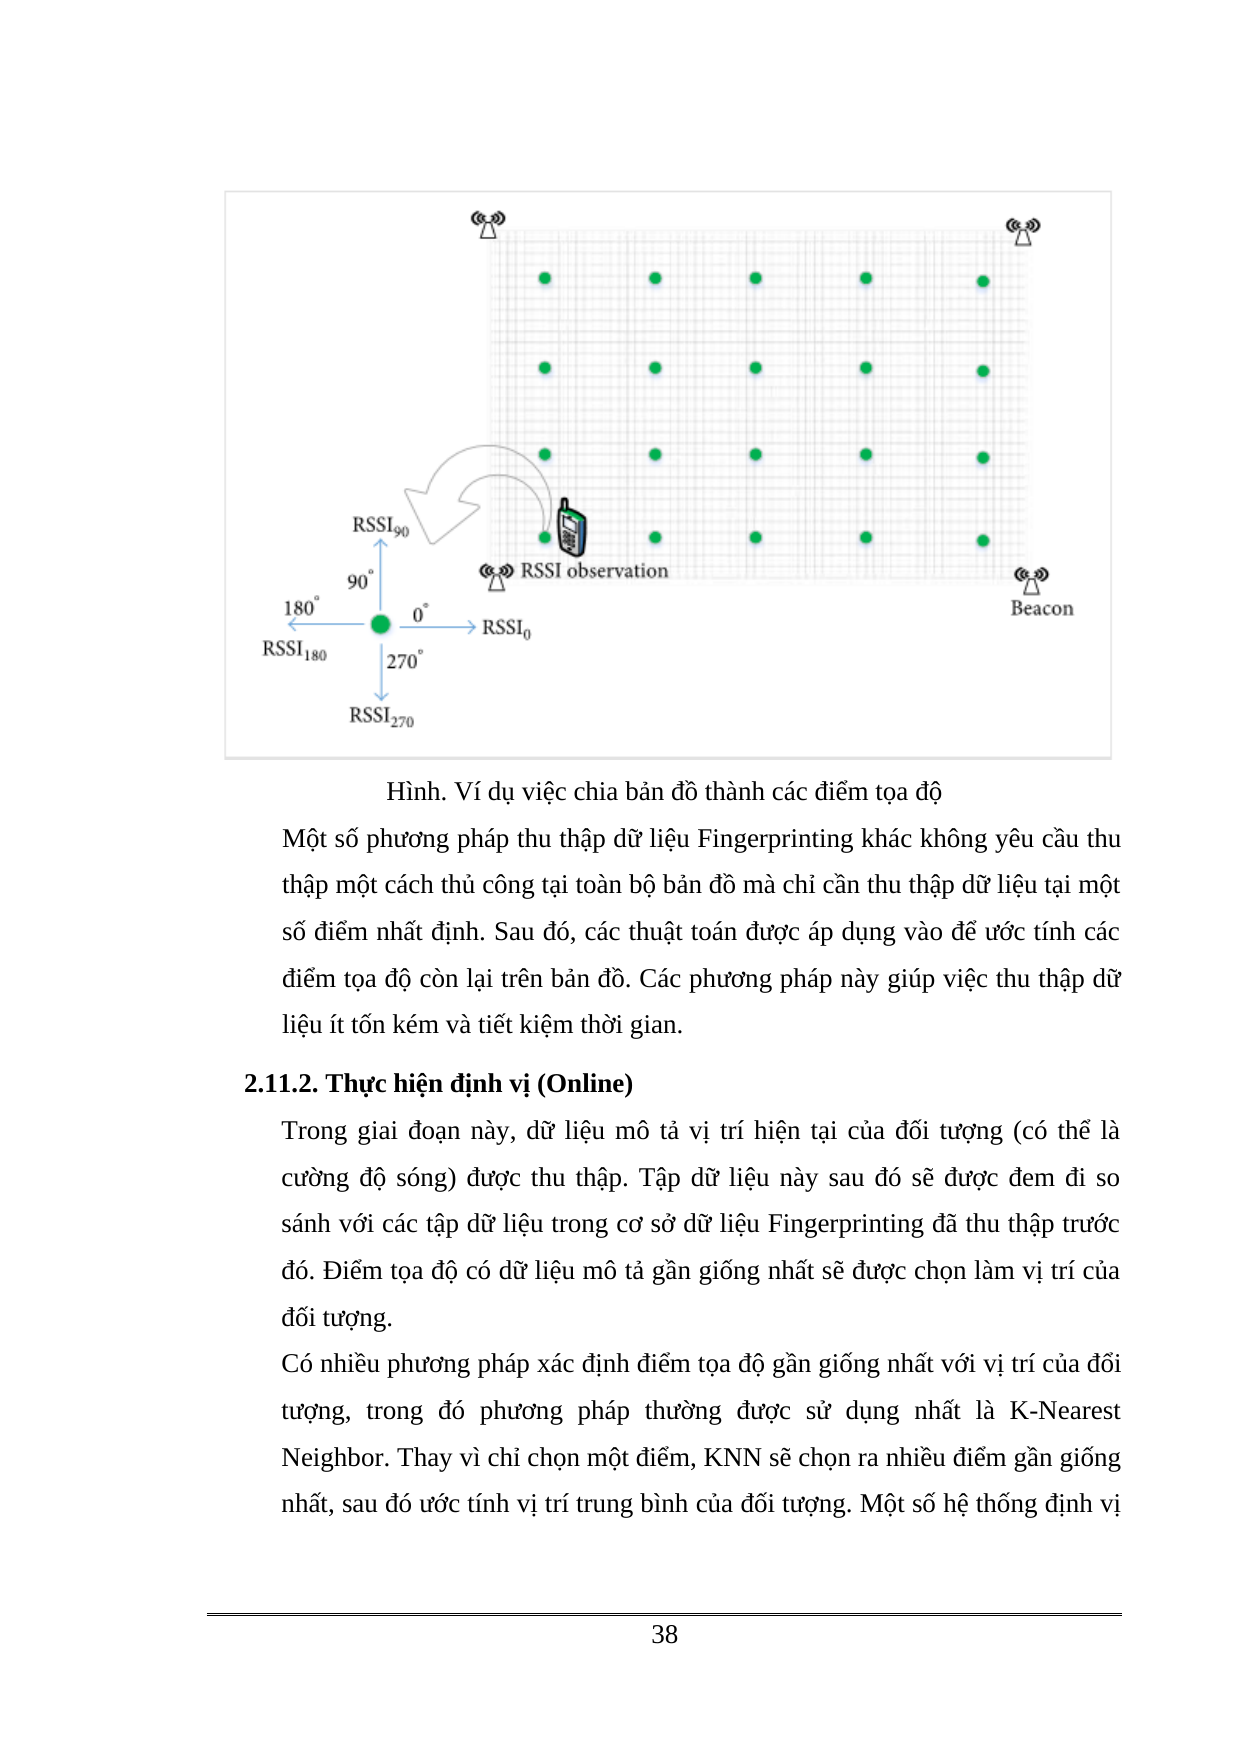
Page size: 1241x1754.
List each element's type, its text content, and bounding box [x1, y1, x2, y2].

picture [206, 177, 1123, 760]
text Trong giai đoạn này, dữ liệu mô tả vị trí hiện tại của đối tượng (có thể là cường độ sóng) được thu thập. Tập dữ liệu này sau đó sẽ được đem đi so sánh với các tập dữ liệu trong cơ sở dữ liệu Fingerprinting đã thu thập trước đó. Điểm tọa độ có dữ liệu mô tả gần giống nhất sẽ được chọn làm vị trí của đối tượng. [281, 1114, 1122, 1332]
text Hình. Ví dụ việc chia bản đồ thành các điểm tọa độ [207, 775, 1122, 806]
subtitle Thực hiện định vị (Online) [244, 1067, 1122, 1099]
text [281, 1347, 1122, 1519]
text Một số phương pháp thu thập dữ liệu Fingerprinting khác không yêu cầu thu thập một cách thủ công tại toàn bộ bản đồ mà chỉ cần thu thập dữ liệu tại một số điểm nhất định. Sau đó, các thuật toán được áp dụng vào để ước tính các điểm tọa độ còn lại trên bản đồ. Các phương pháp này giúp việc thu thập dữ liệu ít tốn kém và tiết kiệm thời gian. [282, 822, 1122, 1039]
